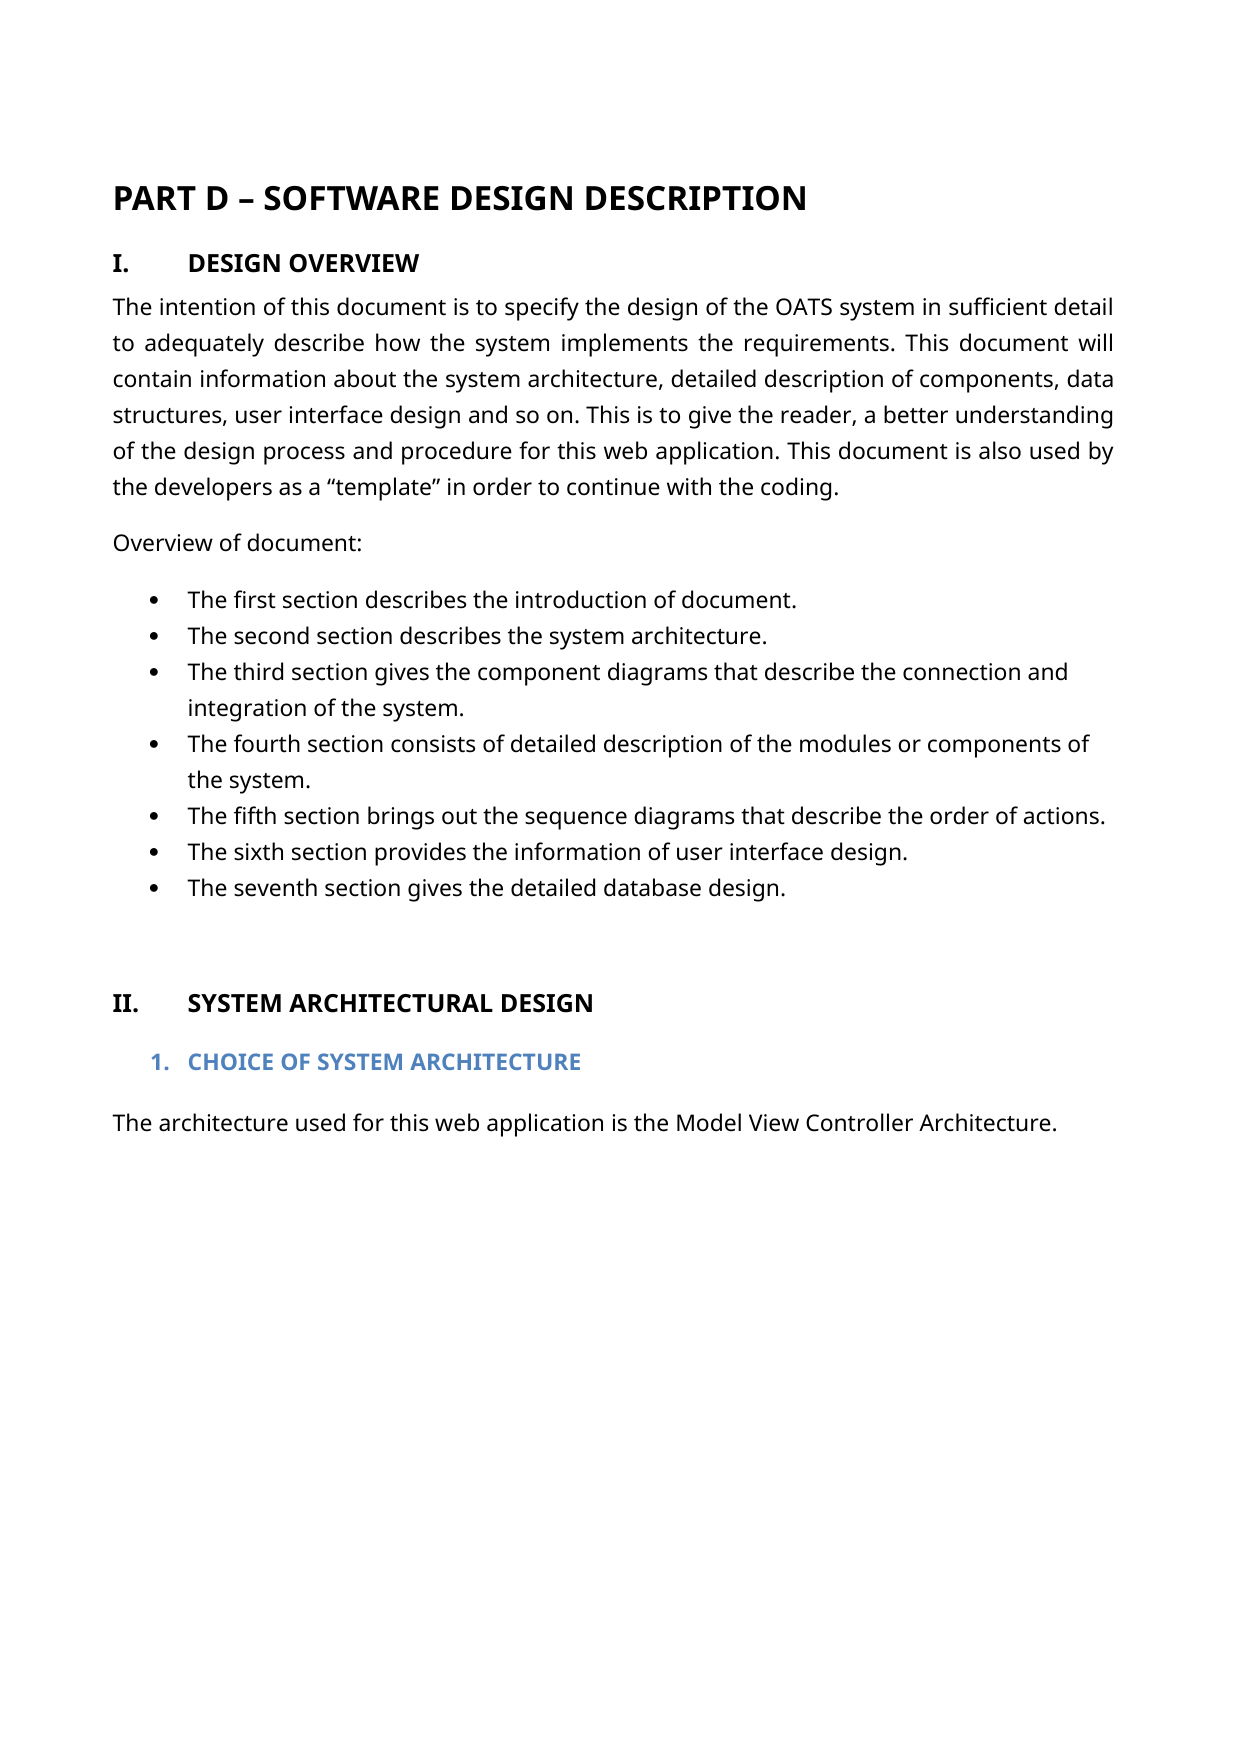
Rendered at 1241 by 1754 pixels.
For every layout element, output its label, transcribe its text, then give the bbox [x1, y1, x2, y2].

subtitle SYSTEM ARCHITECTURAL DESIGN [112, 986, 1115, 1019]
subtitle CHOICE OF SYSTEM ARCHITECTURE [150, 1046, 1115, 1077]
list The seventh section gives the detailed database design. [150, 872, 1115, 903]
list The fifth section brings out the sequence diagrams that describe the order of actions. [150, 800, 1115, 831]
text Overview of document: [112, 527, 1115, 558]
list The fourth section consists of detailed description of the modules or components of the system. [150, 728, 1115, 795]
text The intention of this document is to specify the design of the OATS system in sufficient detail to adequately describe how the system implements the requirements. This document will contain information about the system architecture, detailed description of components, data structures, user interface design and so on. This is to give the reader, a better understanding of the design process and procedure for this web application. This document is also used by the developers as a “template” in order to continue with the coding. [112, 291, 1115, 502]
list The first section describes the introduction of document. [150, 584, 1115, 615]
list The second section describes the system architecture. [150, 620, 1115, 651]
list The sixth section provides the information of user interface design. [150, 836, 1115, 867]
list The third section gives the component diagrams that describe the connection and integration of the system. [150, 656, 1115, 723]
subtitle DESIGN OVERVIEW [112, 245, 1115, 279]
text The architecture used for this web application is the Model View Controller Architecture. [112, 1106, 1115, 1138]
subtitle PART D – SOFTWARE DESIGN DESCRIPTION [112, 175, 1115, 220]
